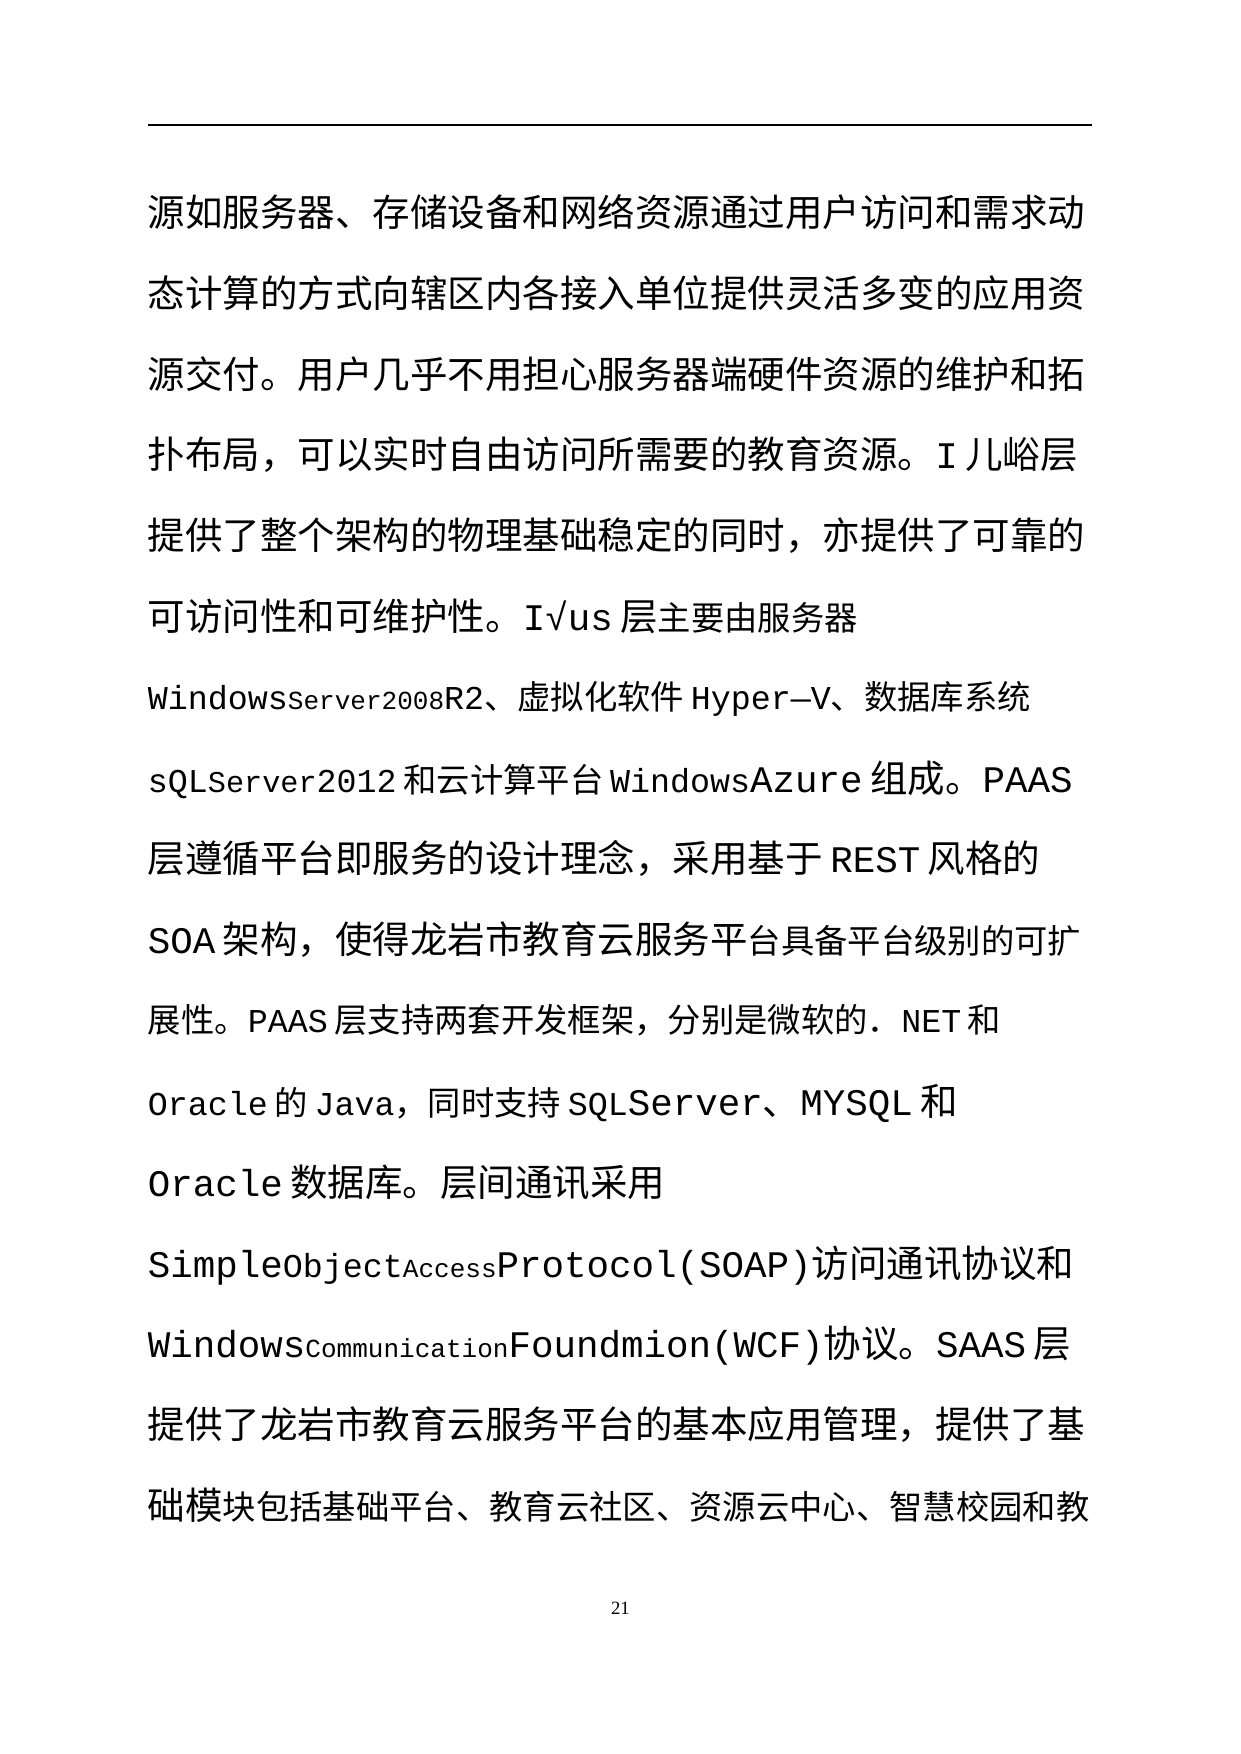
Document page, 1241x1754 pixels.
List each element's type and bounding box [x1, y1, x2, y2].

text [148, 170, 1092, 1544]
